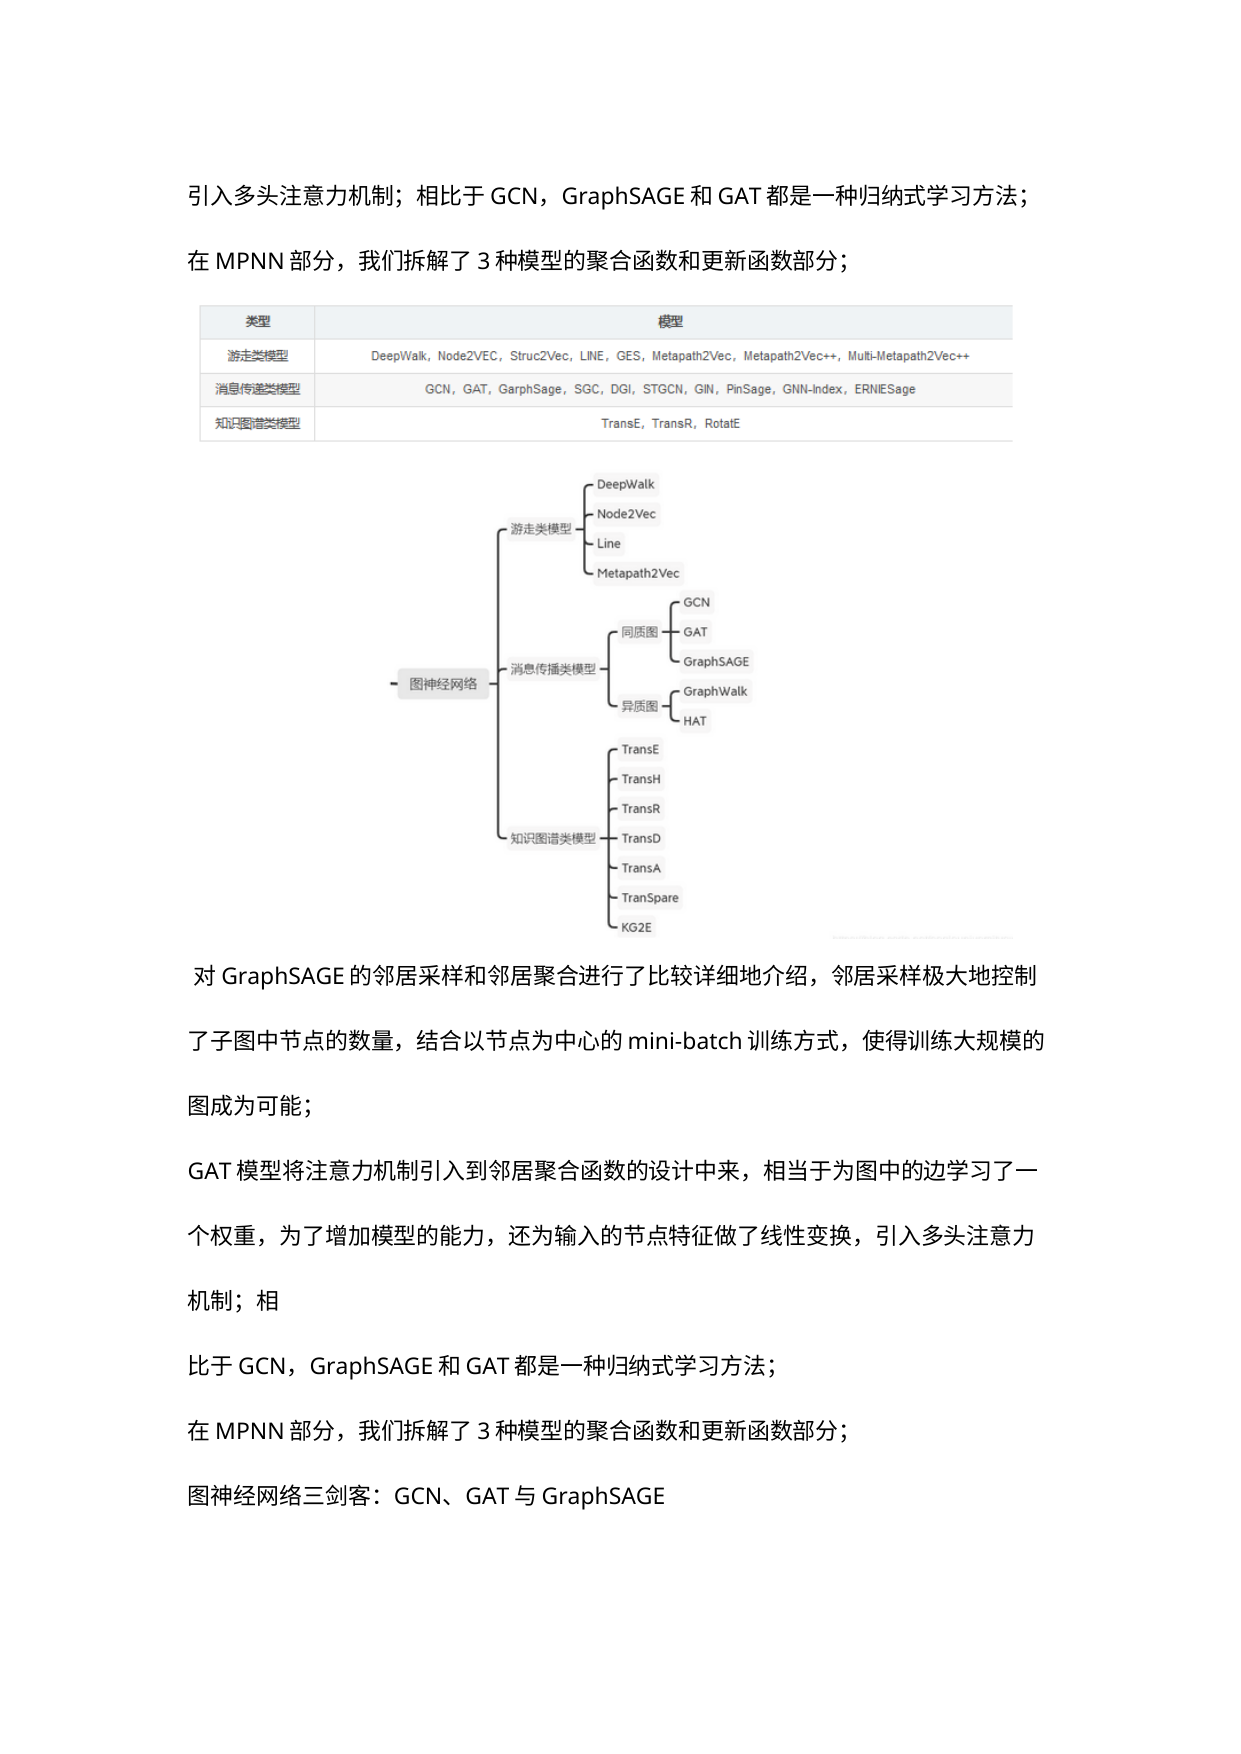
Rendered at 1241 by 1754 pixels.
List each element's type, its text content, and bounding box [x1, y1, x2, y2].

text GAT模型将注意力机制引入到邻居聚合函数的设计中来，相当于为图中的边学习了一个权重，为了增加模型的能力，还为输入的节点特征做了线性变换，引入多头注意力机制；相 [187, 1137, 1053, 1332]
text 比于GCN，GraphSAGE和GAT都是一种归纳式学习方法； [187, 1332, 1053, 1397]
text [187, 162, 1053, 292]
text 图神经网络三剑客：GCN、GAT与GraphSAGE [187, 1462, 1053, 1527]
text 对GraphSAGE的邻居采样和邻居聚合进行了比较详细地介绍，邻居采样极大地控制了子图中节点的数量，结合以节点为中心的mini-batch训练方式，使得训练大规模的图成为可能； [187, 942, 1053, 1137]
text 在MPNN部分，我们拆解了3种模型的聚合函数和更新函数部分； [187, 1397, 1053, 1462]
picture [187, 295, 1013, 939]
